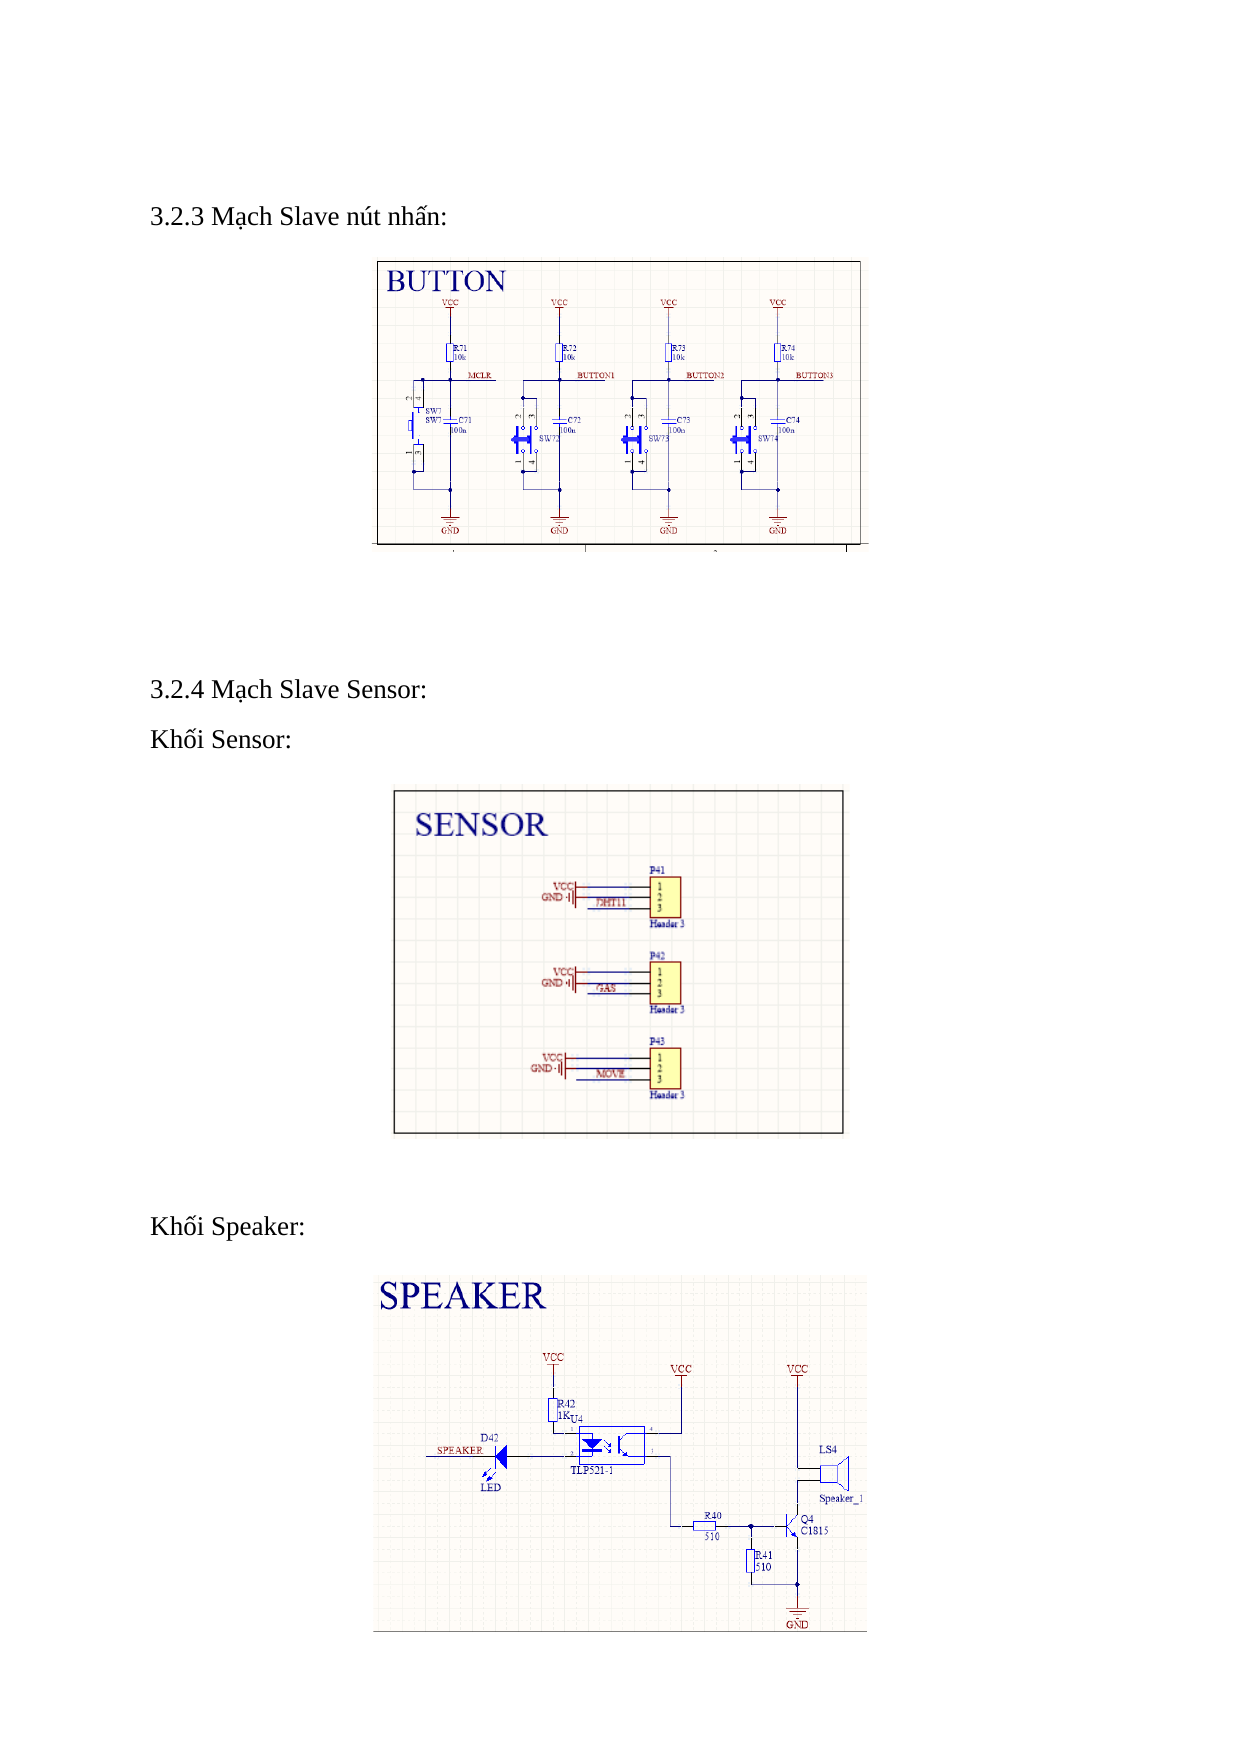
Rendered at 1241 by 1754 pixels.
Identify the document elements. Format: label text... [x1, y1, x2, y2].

text 3.2.4 Mạch Slave Sensor: [150, 673, 1090, 704]
picture [390, 784, 850, 1139]
text 3.2.3 Mạch Slave nút nhấn: [150, 200, 1090, 231]
picture [373, 1275, 867, 1632]
text Khối Speaker: [150, 1210, 1090, 1241]
text Khối Sensor: [150, 723, 1090, 754]
picture [371, 257, 869, 552]
